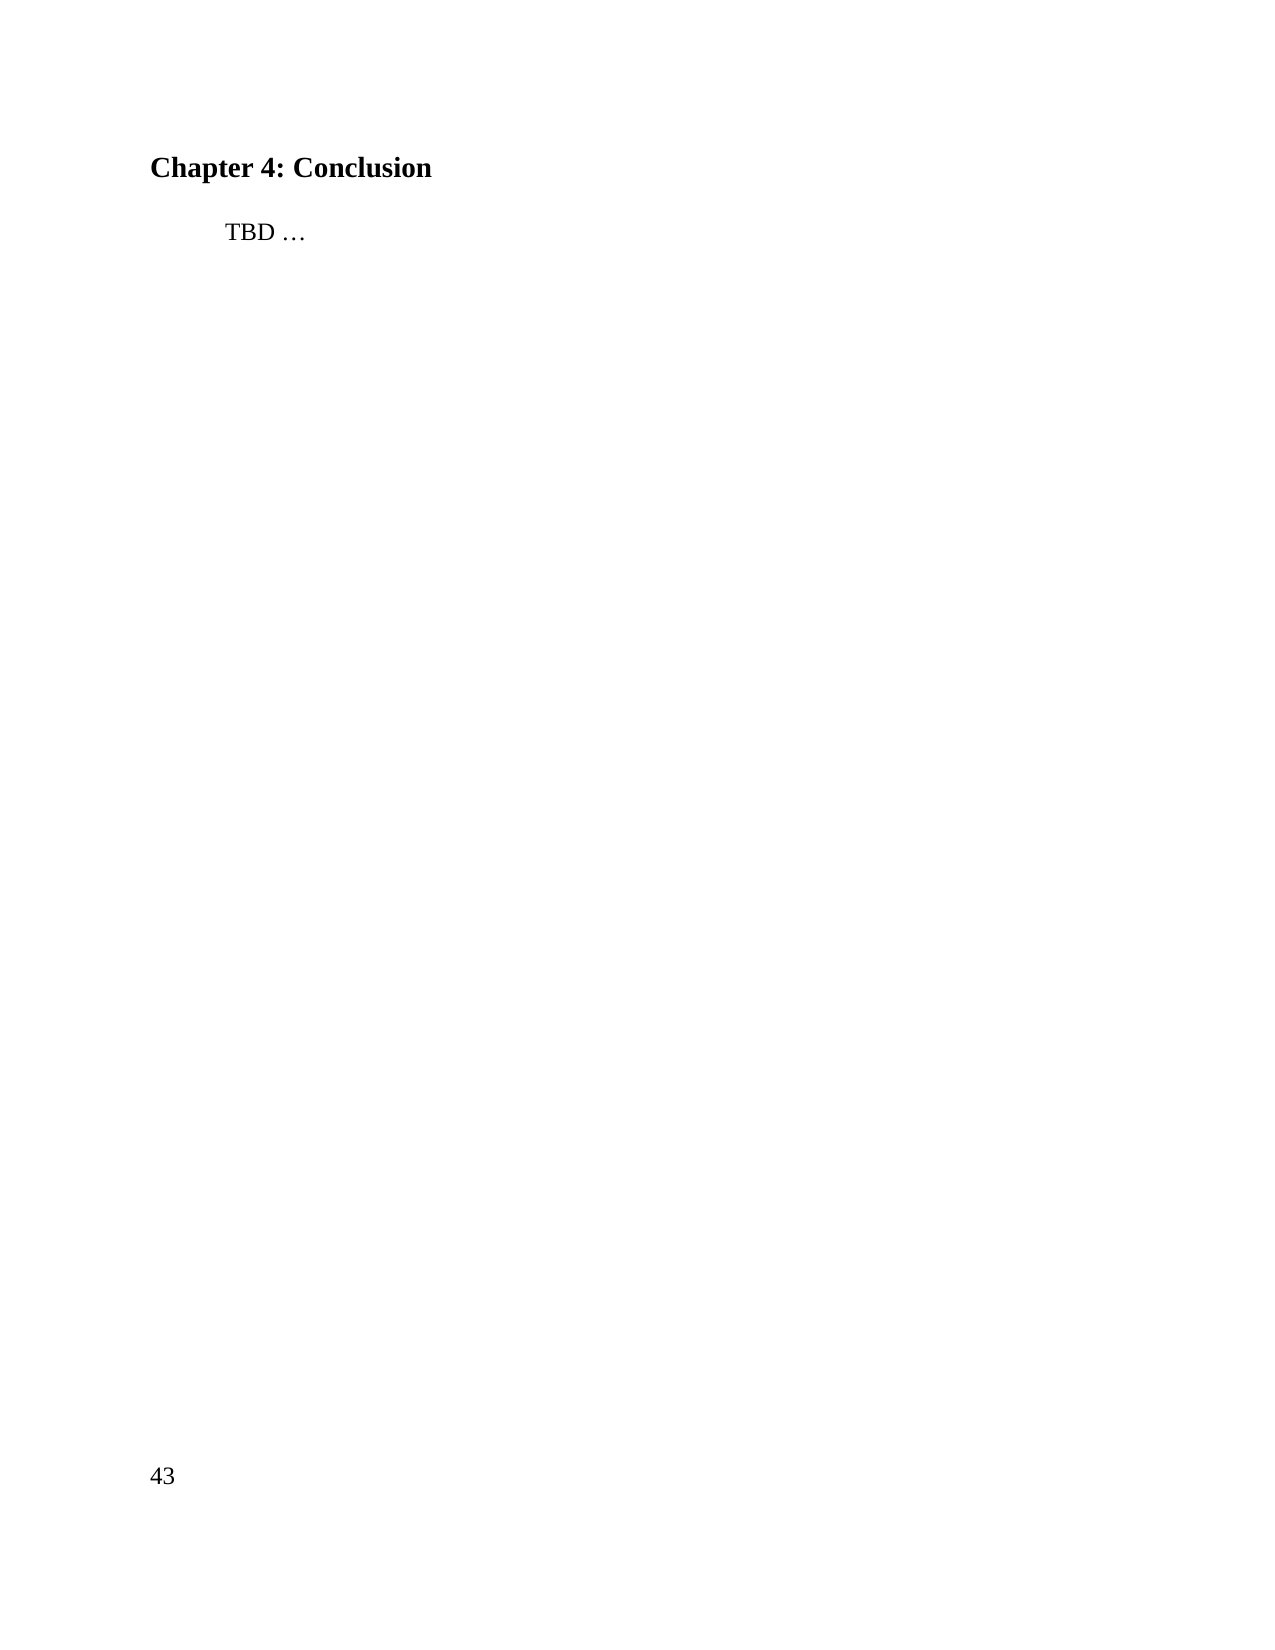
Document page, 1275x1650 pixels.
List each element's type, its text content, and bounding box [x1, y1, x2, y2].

subtitle Conclusion [150, 150, 1125, 183]
text TBD … [150, 217, 1125, 246]
